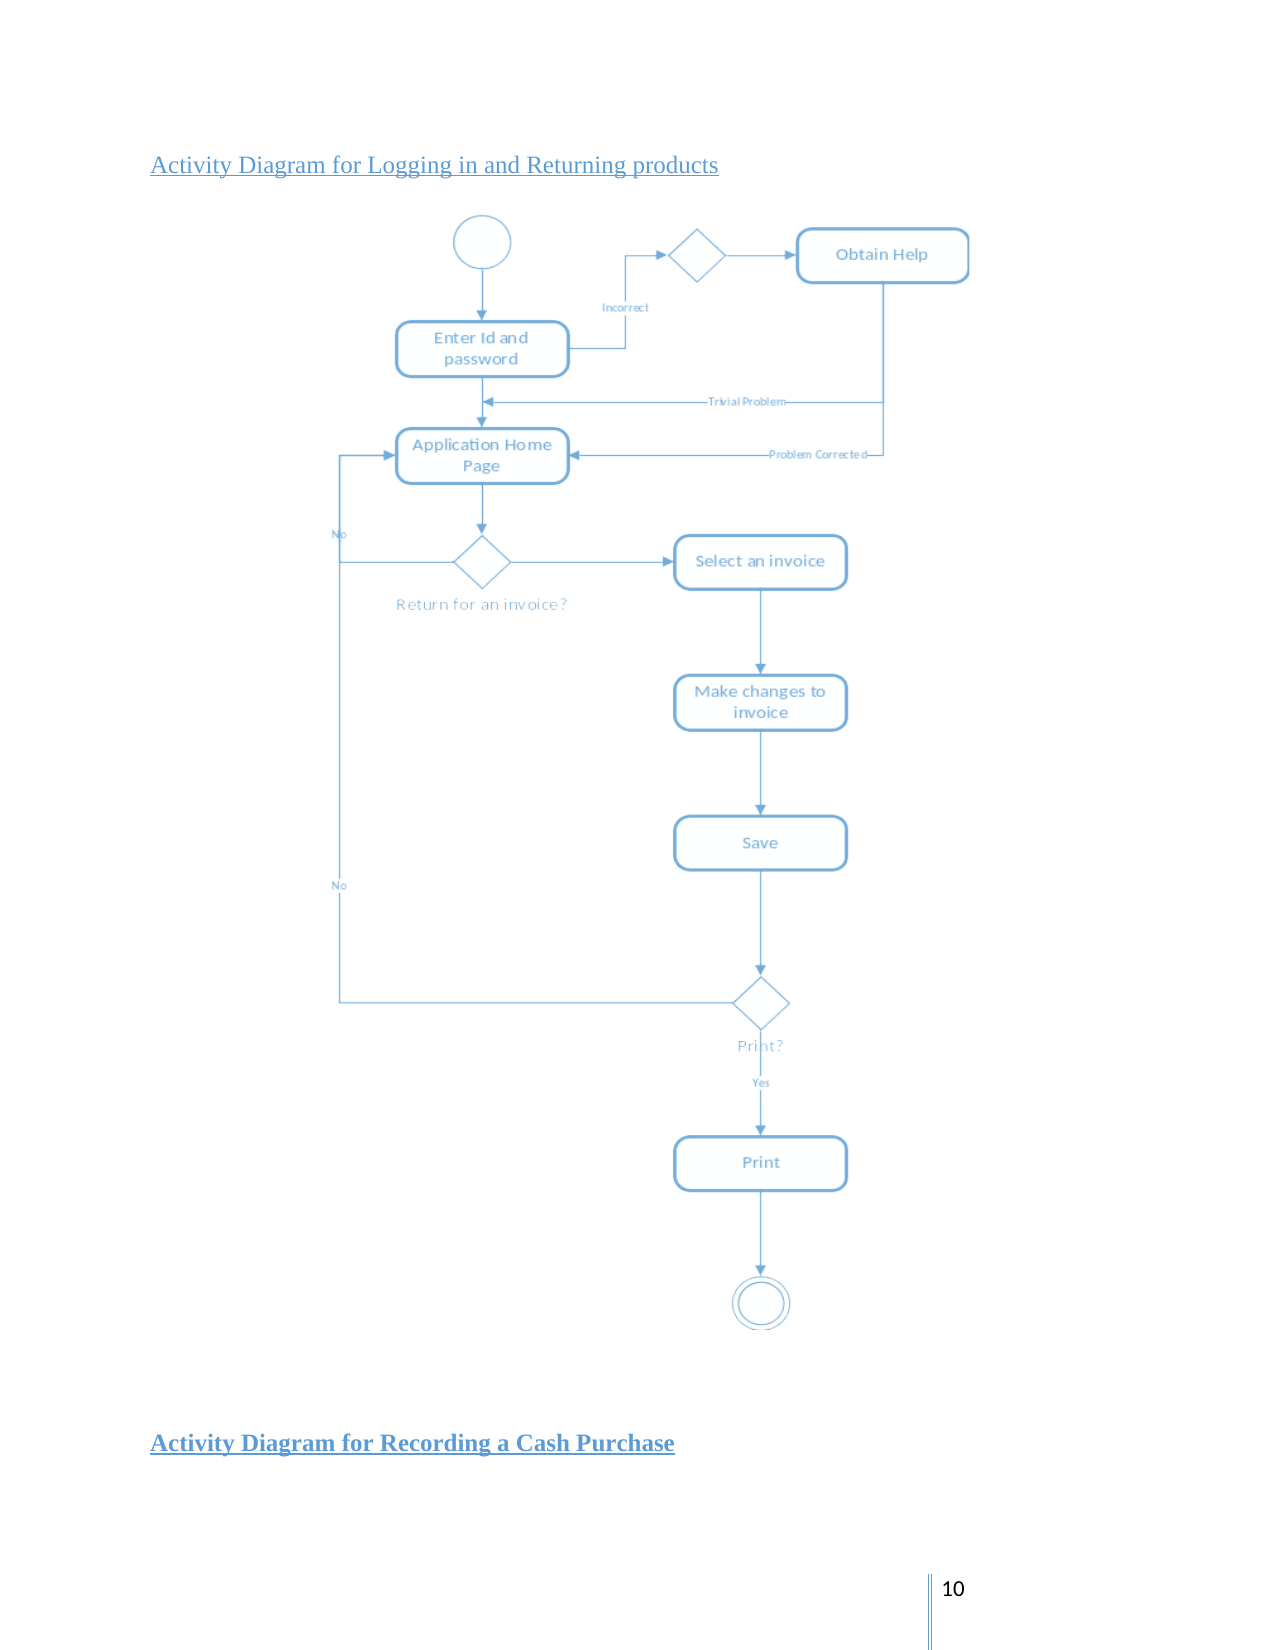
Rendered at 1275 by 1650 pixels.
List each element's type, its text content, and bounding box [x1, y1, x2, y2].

text Activity Diagram for Logging in and Returning products [150, 150, 1125, 179]
text Activity Diagram for Recording a Cash Purchase [150, 1428, 1125, 1457]
